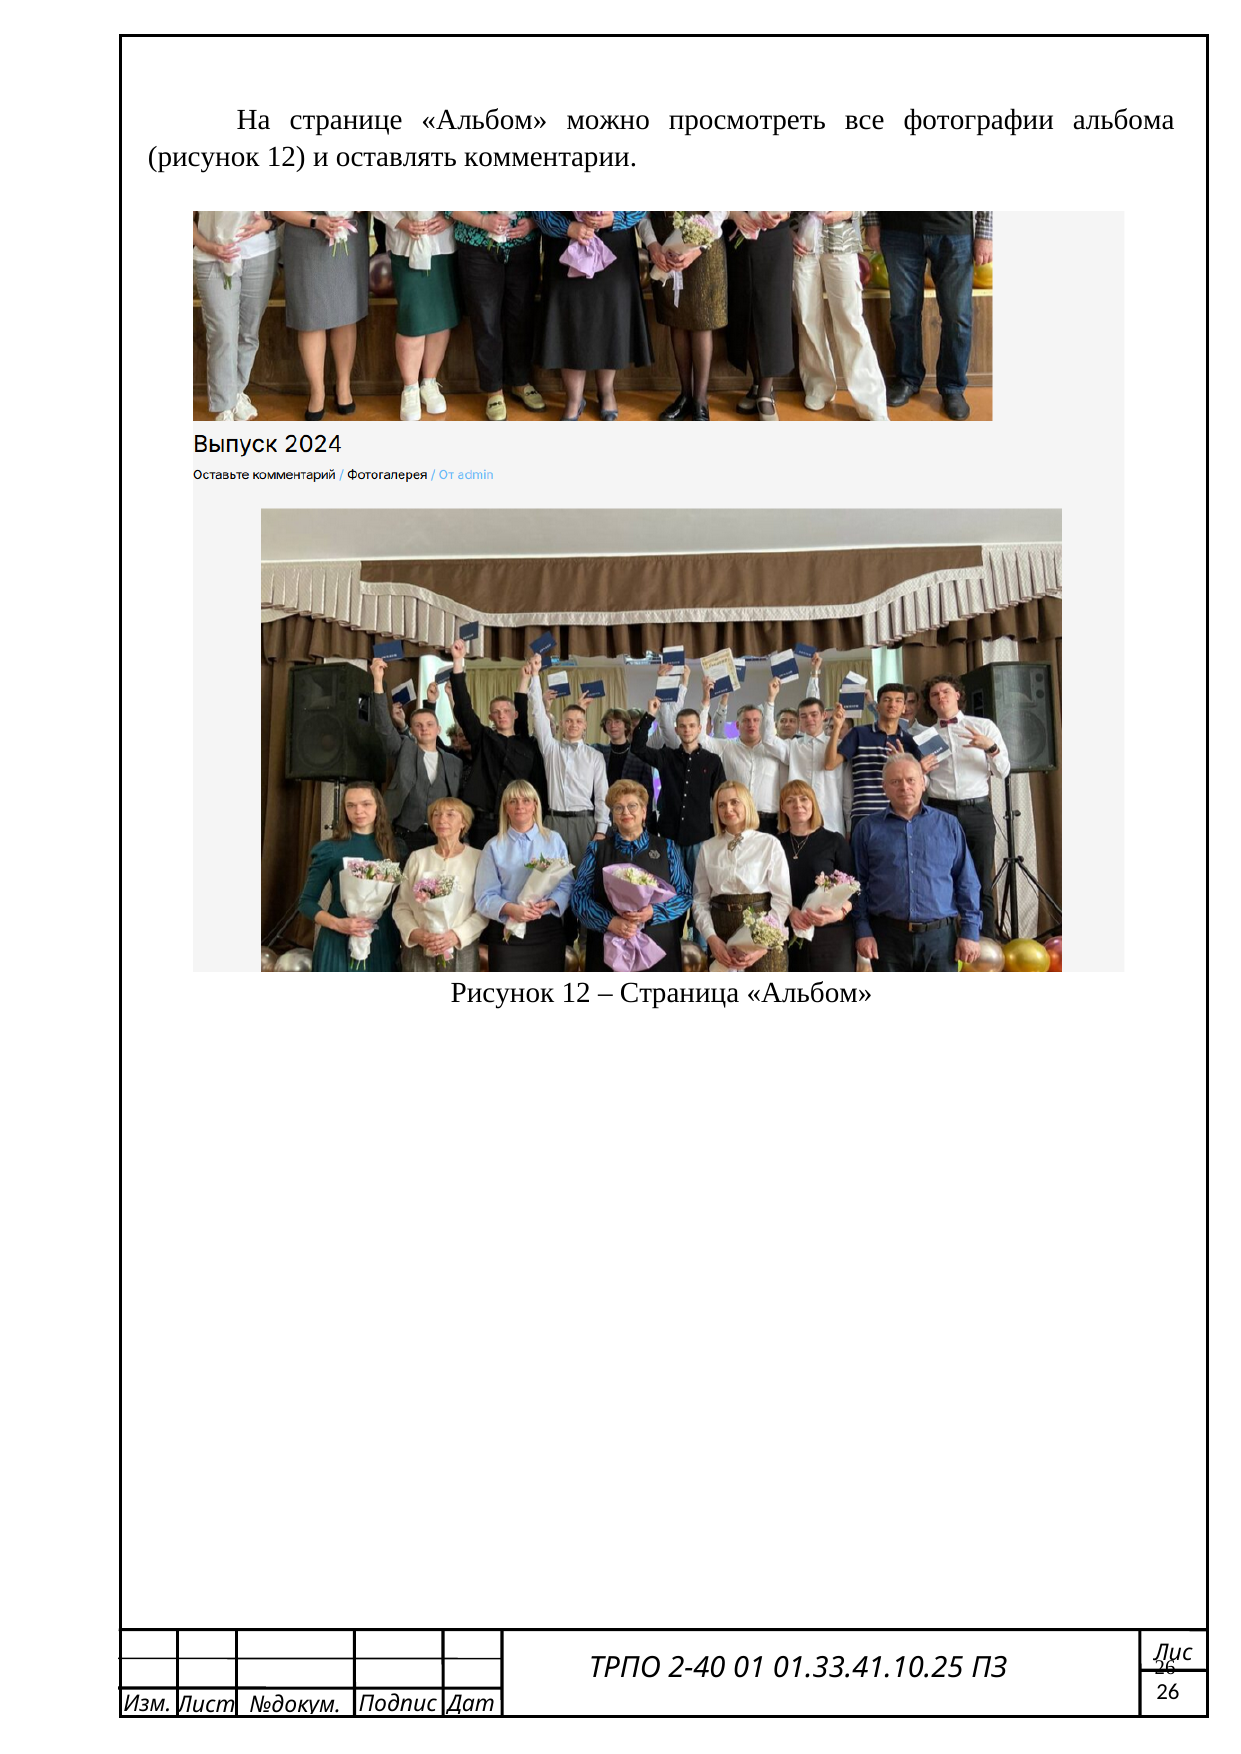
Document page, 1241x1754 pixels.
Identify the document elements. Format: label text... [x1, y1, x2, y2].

picture [172, 211, 1125, 972]
list На странице «Альбом» можно просмотреть все фотографии альбома (рисунок 12) и оставлять комментарии. [148, 99, 1175, 174]
